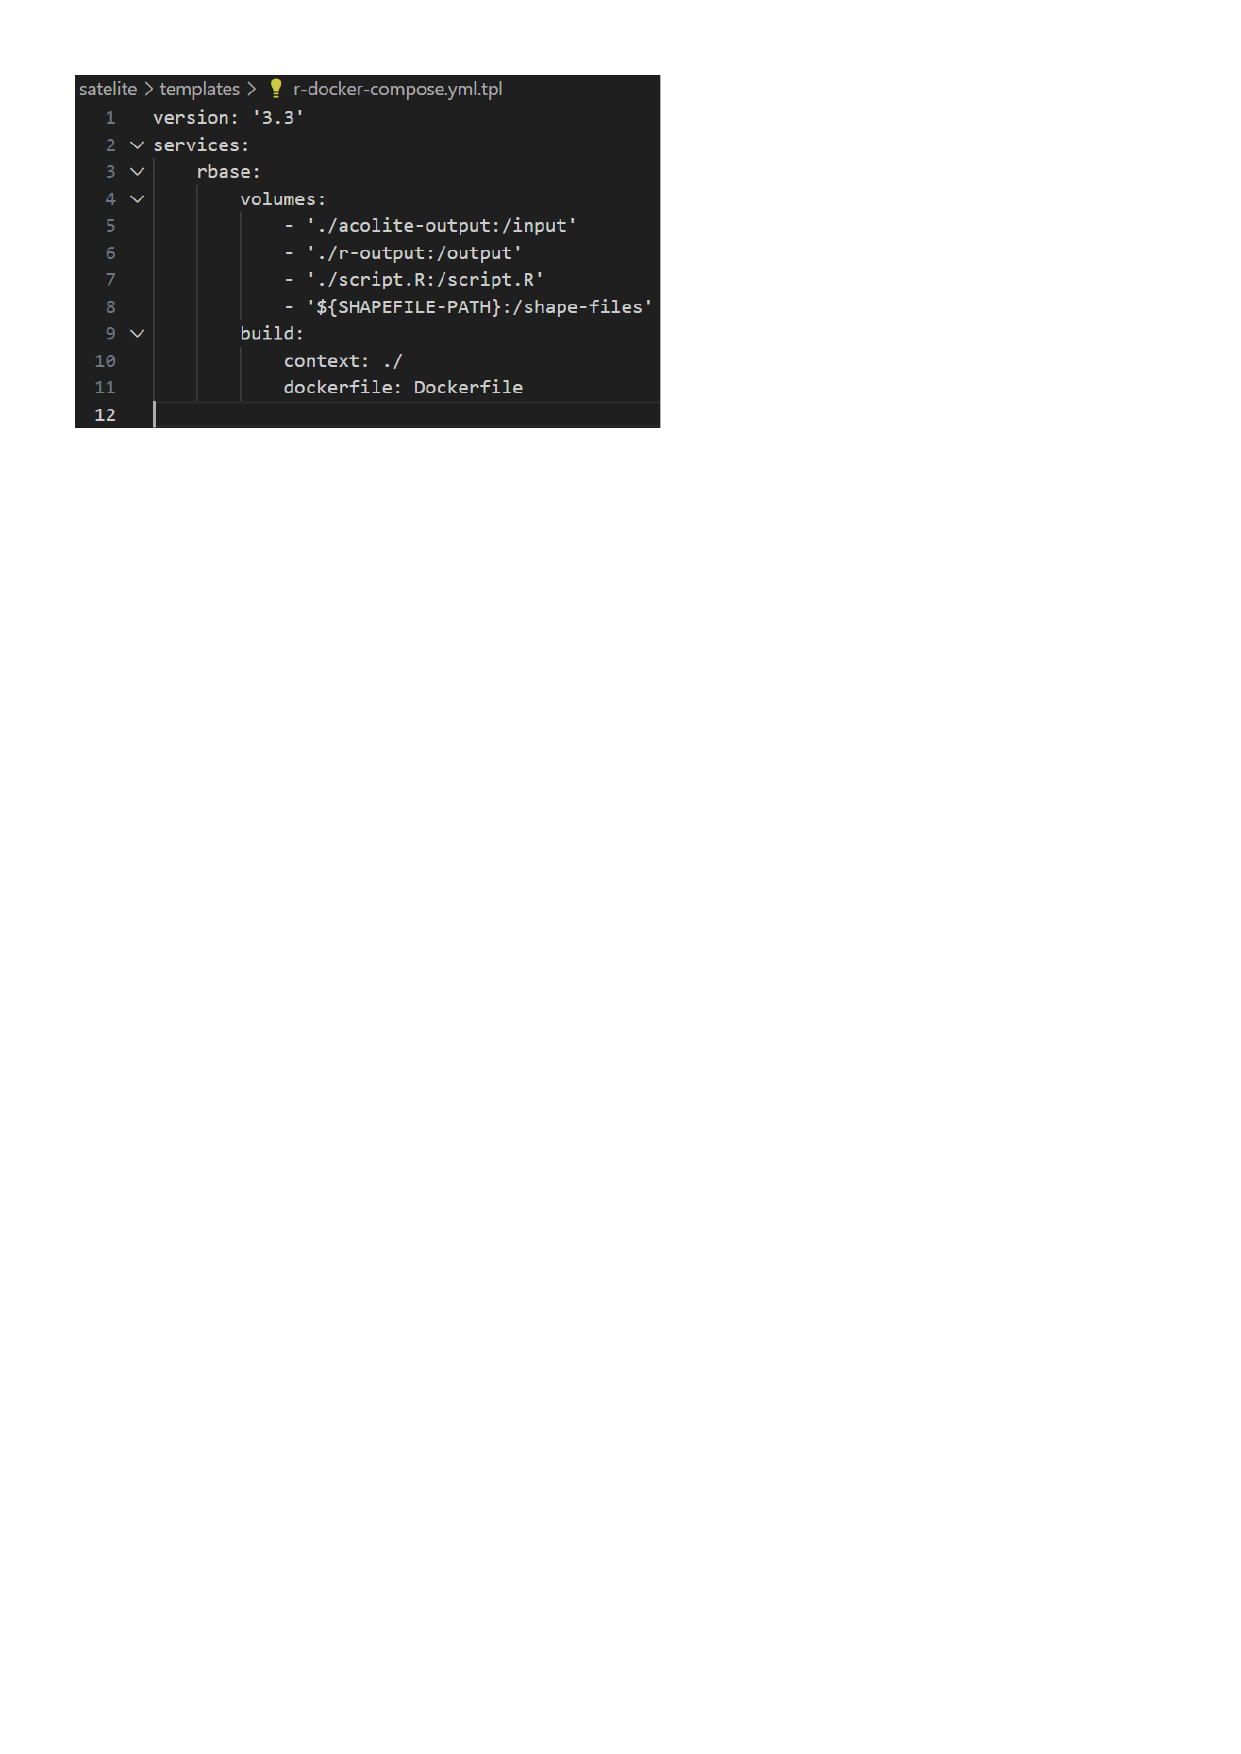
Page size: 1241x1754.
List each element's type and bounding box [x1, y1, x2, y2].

picture [75, 75, 661, 428]
